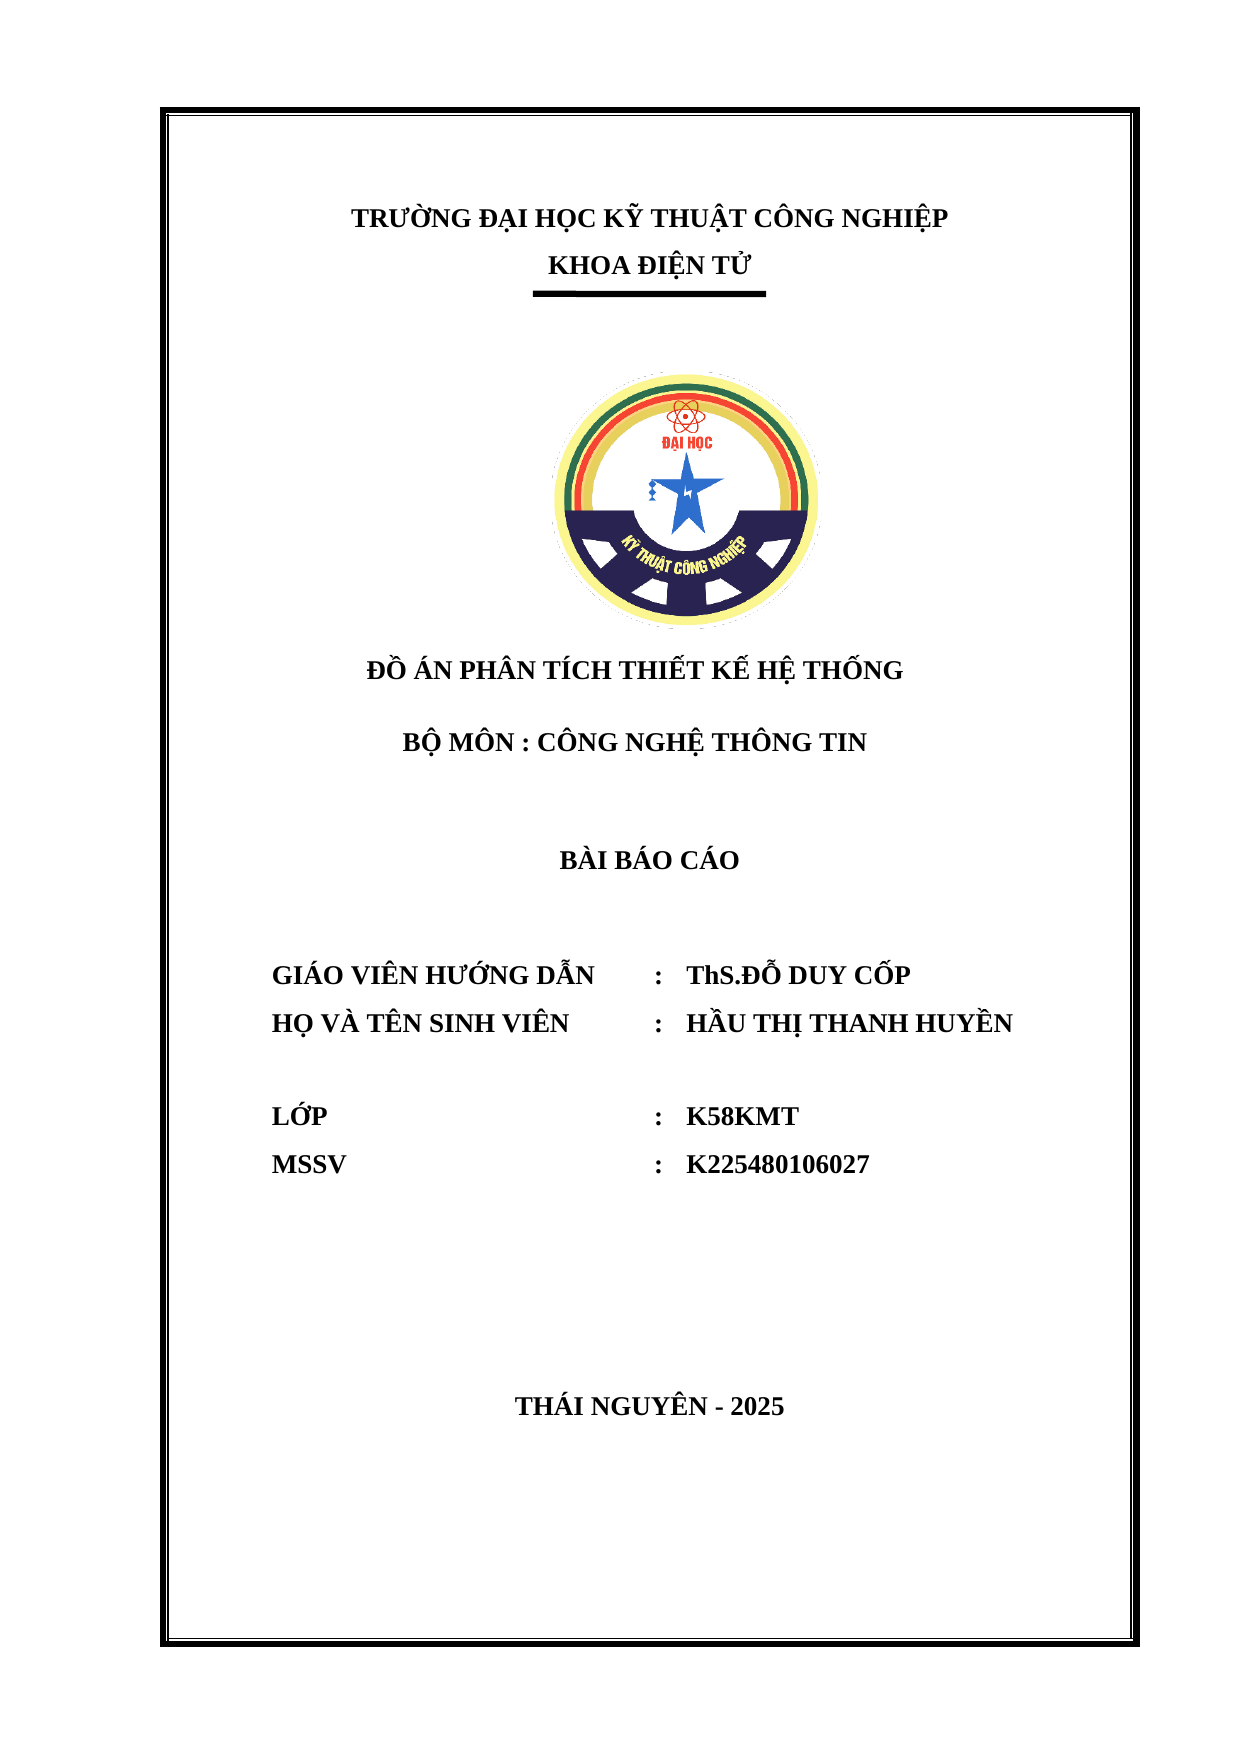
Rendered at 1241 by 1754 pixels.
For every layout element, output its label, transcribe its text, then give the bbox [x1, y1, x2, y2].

text THÁI NGUYÊN - 2025 [177, 1236, 1122, 1422]
table_cell : [643, 1100, 675, 1148]
table_cell : [643, 1148, 675, 1337]
table_header ThS.ĐỖ DUY CỐP [675, 959, 1039, 1007]
table_cell : [643, 1007, 675, 1100]
table_cell LỚP [260, 1100, 643, 1148]
table_cell HẦU THỊ THANH HUYỀN [675, 1007, 1039, 1100]
text BỘ MÔN : CÔNG NGHỆ THÔNG TIN [177, 726, 1092, 757]
text ĐỒ ÁN PHÂN TÍCH THIẾT KẾ HỆ THỐNG [177, 654, 1093, 685]
text BÀI BÁO CÁO [177, 844, 1122, 875]
table_cell MSSV [260, 1148, 643, 1337]
text KHOA ĐIỆN TỬ [177, 249, 1122, 280]
table_header : [643, 959, 675, 1007]
table_cell K225480106027 [675, 1148, 1039, 1337]
picture [551, 370, 822, 629]
table_header GIÁO VIÊN HƯỚNG DẪN [260, 959, 643, 1007]
table_cell K58KMT [675, 1100, 1039, 1148]
table_cell HỌ VÀ TÊN SINH VIÊN [260, 1007, 643, 1100]
text TRƯỜNG ĐẠI HỌC KỸ THUẬT CÔNG NGHIỆP [177, 202, 1122, 233]
